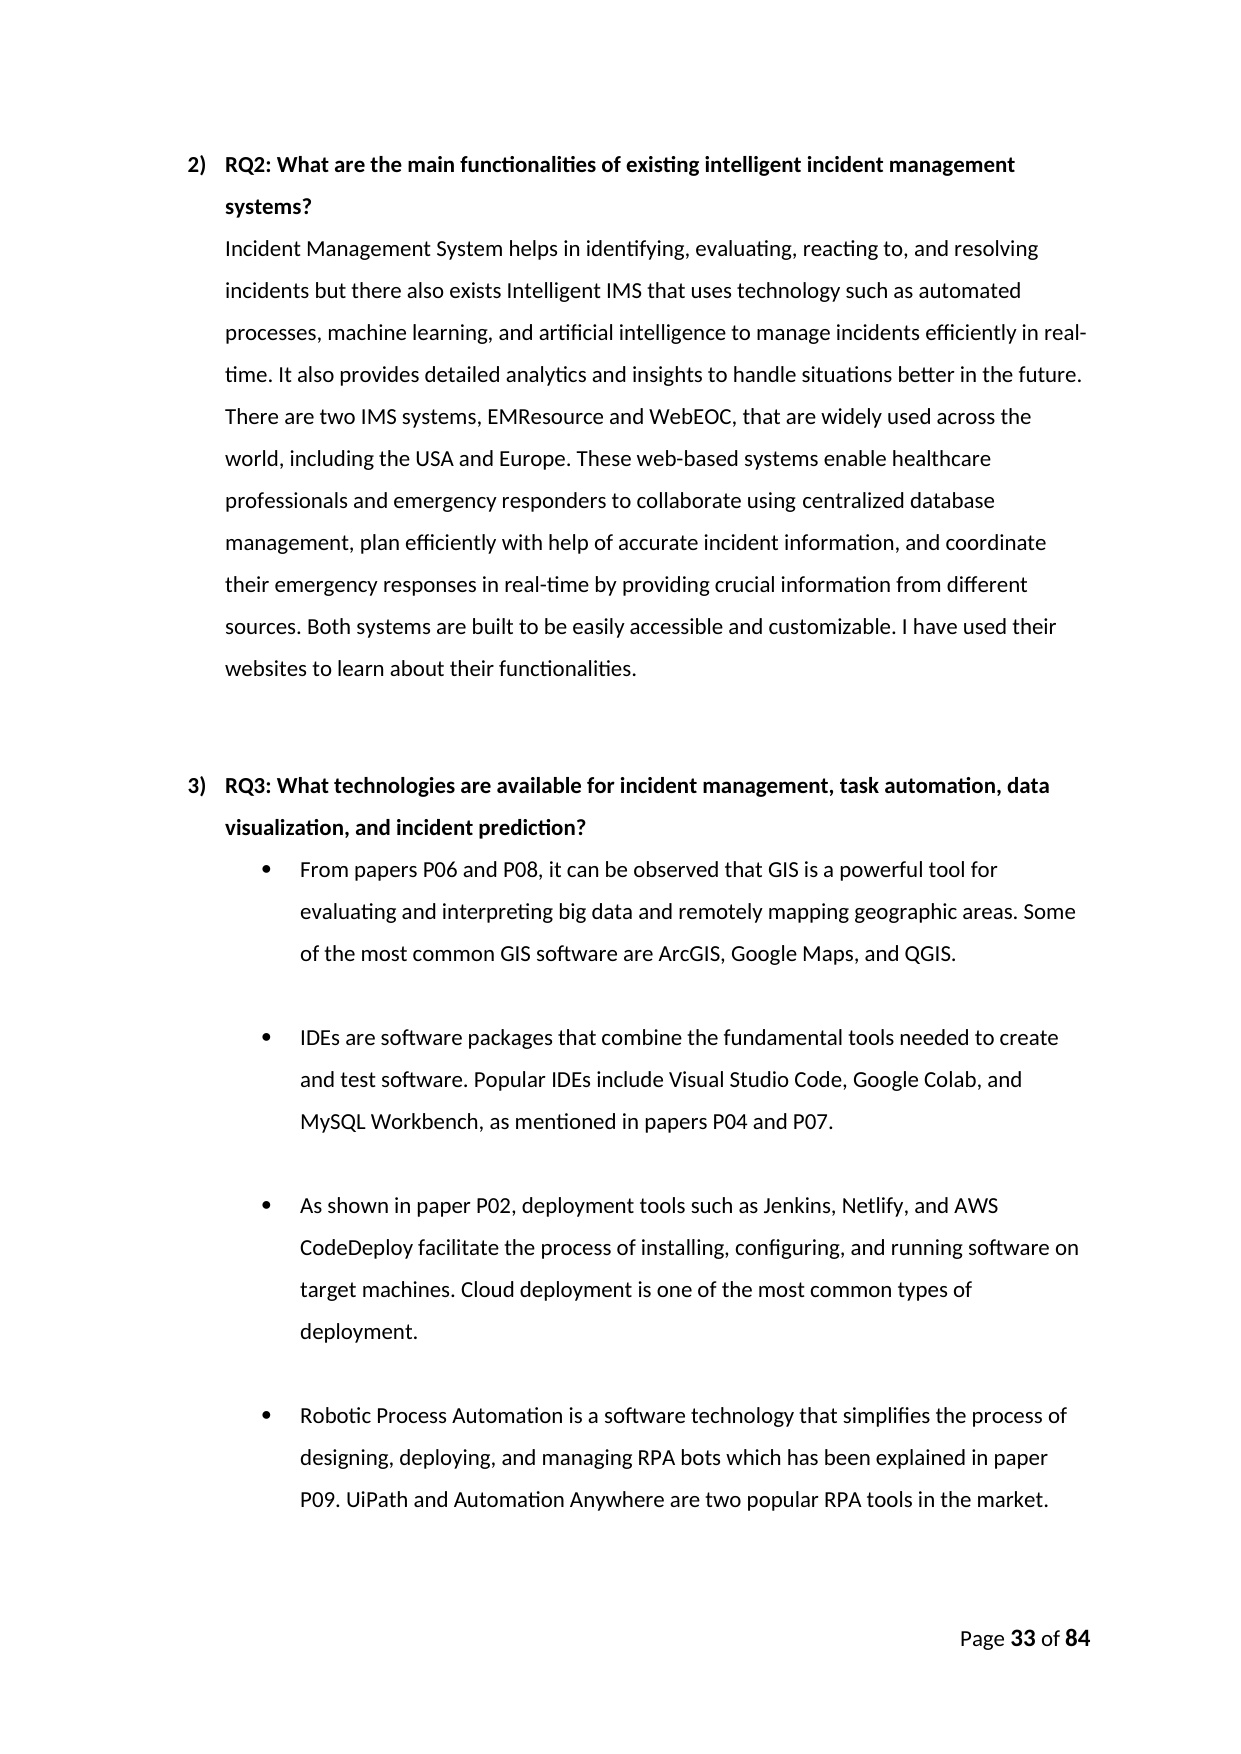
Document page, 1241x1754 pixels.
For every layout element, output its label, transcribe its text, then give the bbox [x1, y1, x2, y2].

list From papers P06 and P08, it can be observed that GIS is a powerful tool for evaluating and interpreting big data and remotely mapping geographic areas. Some of the most common GIS software are ArcGIS, Google Maps, and QGIS. [262, 855, 1090, 967]
list Incident Management System helps in identifying, evaluating, reacting to, and resolving incidents but there also exists Intelligent IMS that uses technology such as automated processes, machine learning, and artificial intelligence to manage incidents efficiently in real-time. It also provides detailed analytics and insights to handle situations better in the future. There are two IMS systems, EMResource and WebEOC, that are widely used across the world, including the USA and Europe. These web-based systems enable healthcare professionals and emergency responders to collaborate using centralized database management, plan efficiently with help of accurate incident information, and coordinate their emergency responses in real-time by providing crucial information from different sources. Both systems are built to be easily accessible and customizable. I have used their websites to learn about their functionalities. [225, 234, 1090, 682]
list Robotic Process Automation is a software technology that simplifies the process of designing, deploying, and managing RPA bots which has been explained in paper P09. UiPath and Automation Anywhere are two popular RPA tools in the market. [262, 1401, 1090, 1513]
list RQ3: What technologies are available for incident management, task automation, data visualization, and incident prediction? [187, 771, 1090, 841]
list As shown in paper P02, deployment tools such as Jenkins, Netlify, and AWS CodeDeploy facilitate the process of installing, configuring, and running software on target machines. Cloud deployment is one of the most common types of deployment. [262, 1191, 1090, 1345]
list IDEs are software packages that combine the fundamental tools needed to create and test software. Popular IDEs include Visual Studio Code, Google Colab, and MySQL Workbench, as mentioned in papers P04 and P07. [262, 1023, 1090, 1135]
list RQ2: What are the main functionalities of existing intelligent incident management systems? [187, 150, 1090, 220]
